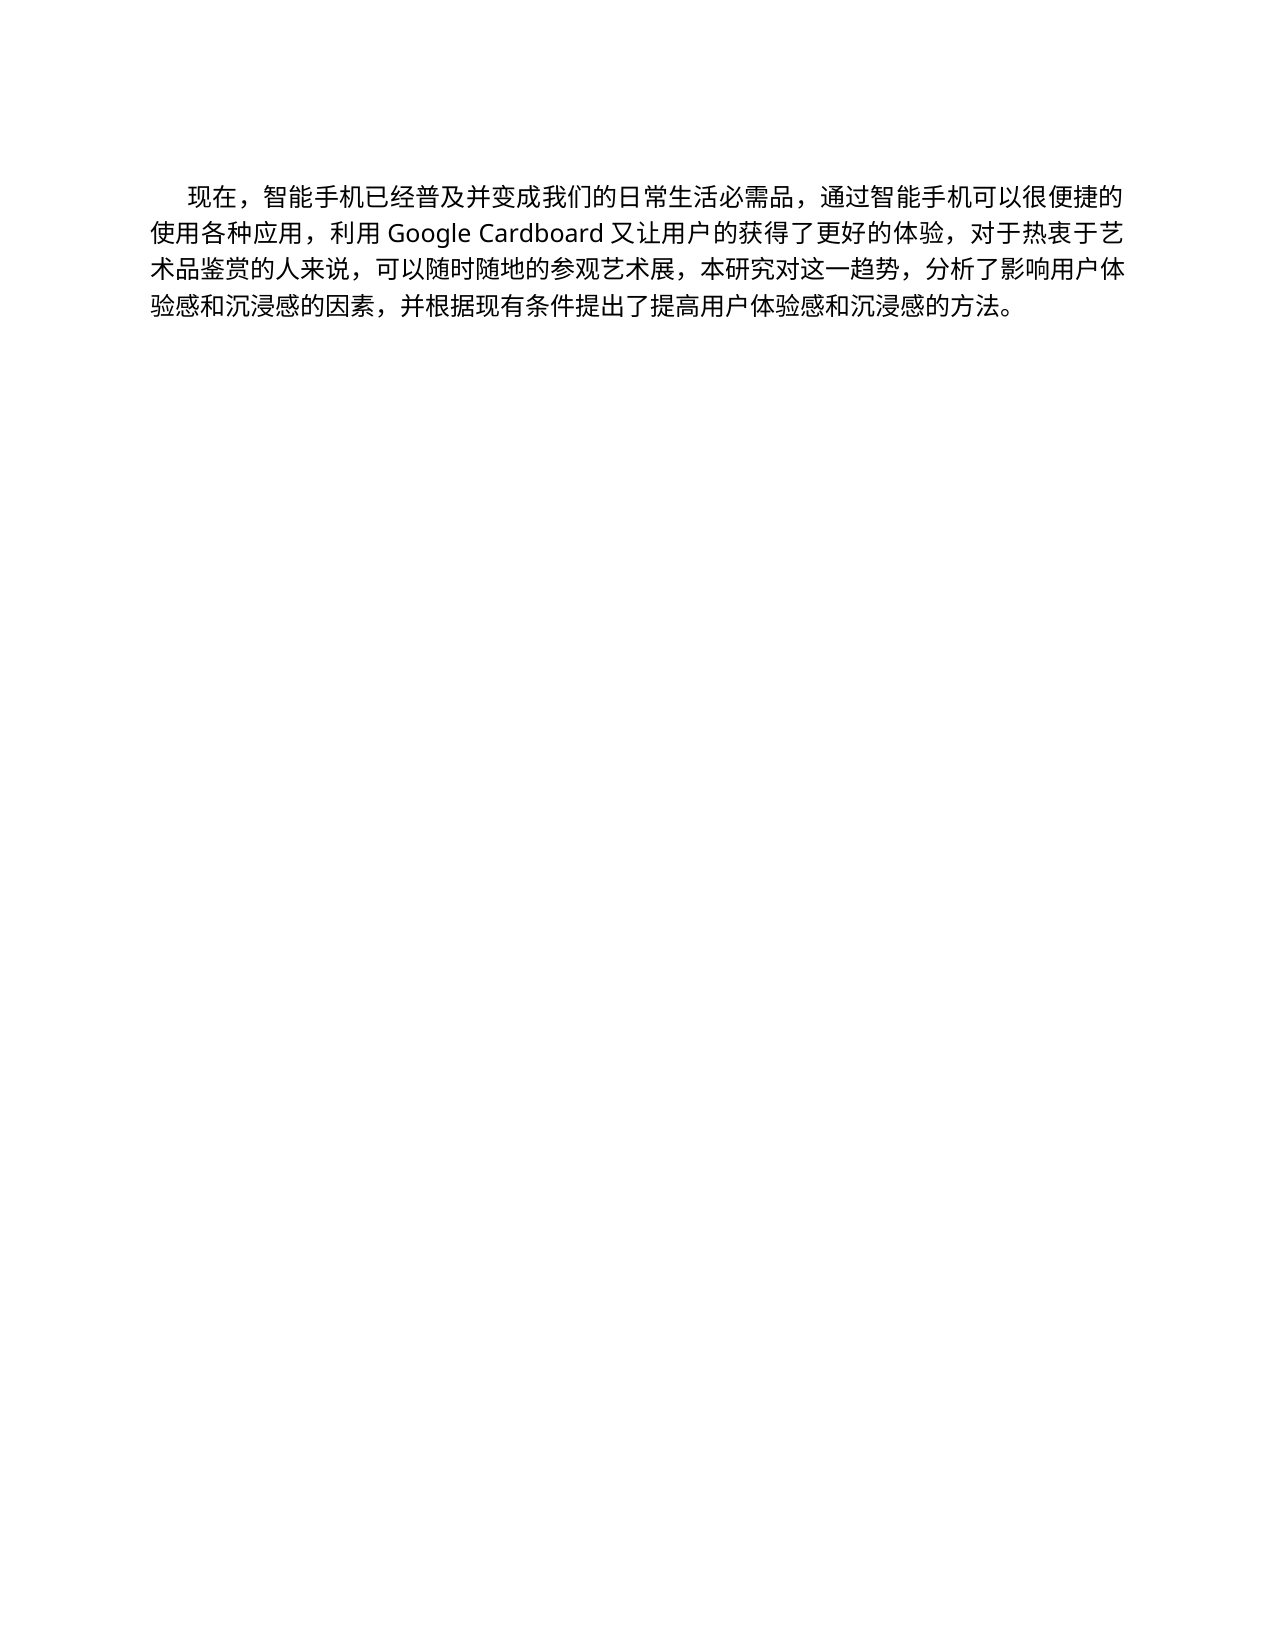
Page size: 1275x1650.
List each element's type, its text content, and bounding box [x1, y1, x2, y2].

text 现在，智能手机已经普及并变成我们的日常生活必需品，通过智能手机可以很便捷的使用各种应用，利用Google Cardboard又让用户的获得了更好的体验，对于热衷于艺术品鉴赏的人来说，可以随时随地的参观艺术展，本研究对这一趋势，分析了影响用户体验感和沉浸感的因素，并根据现有条件提出了提高用户体验感和沉浸感的方法。 [150, 177, 1125, 322]
